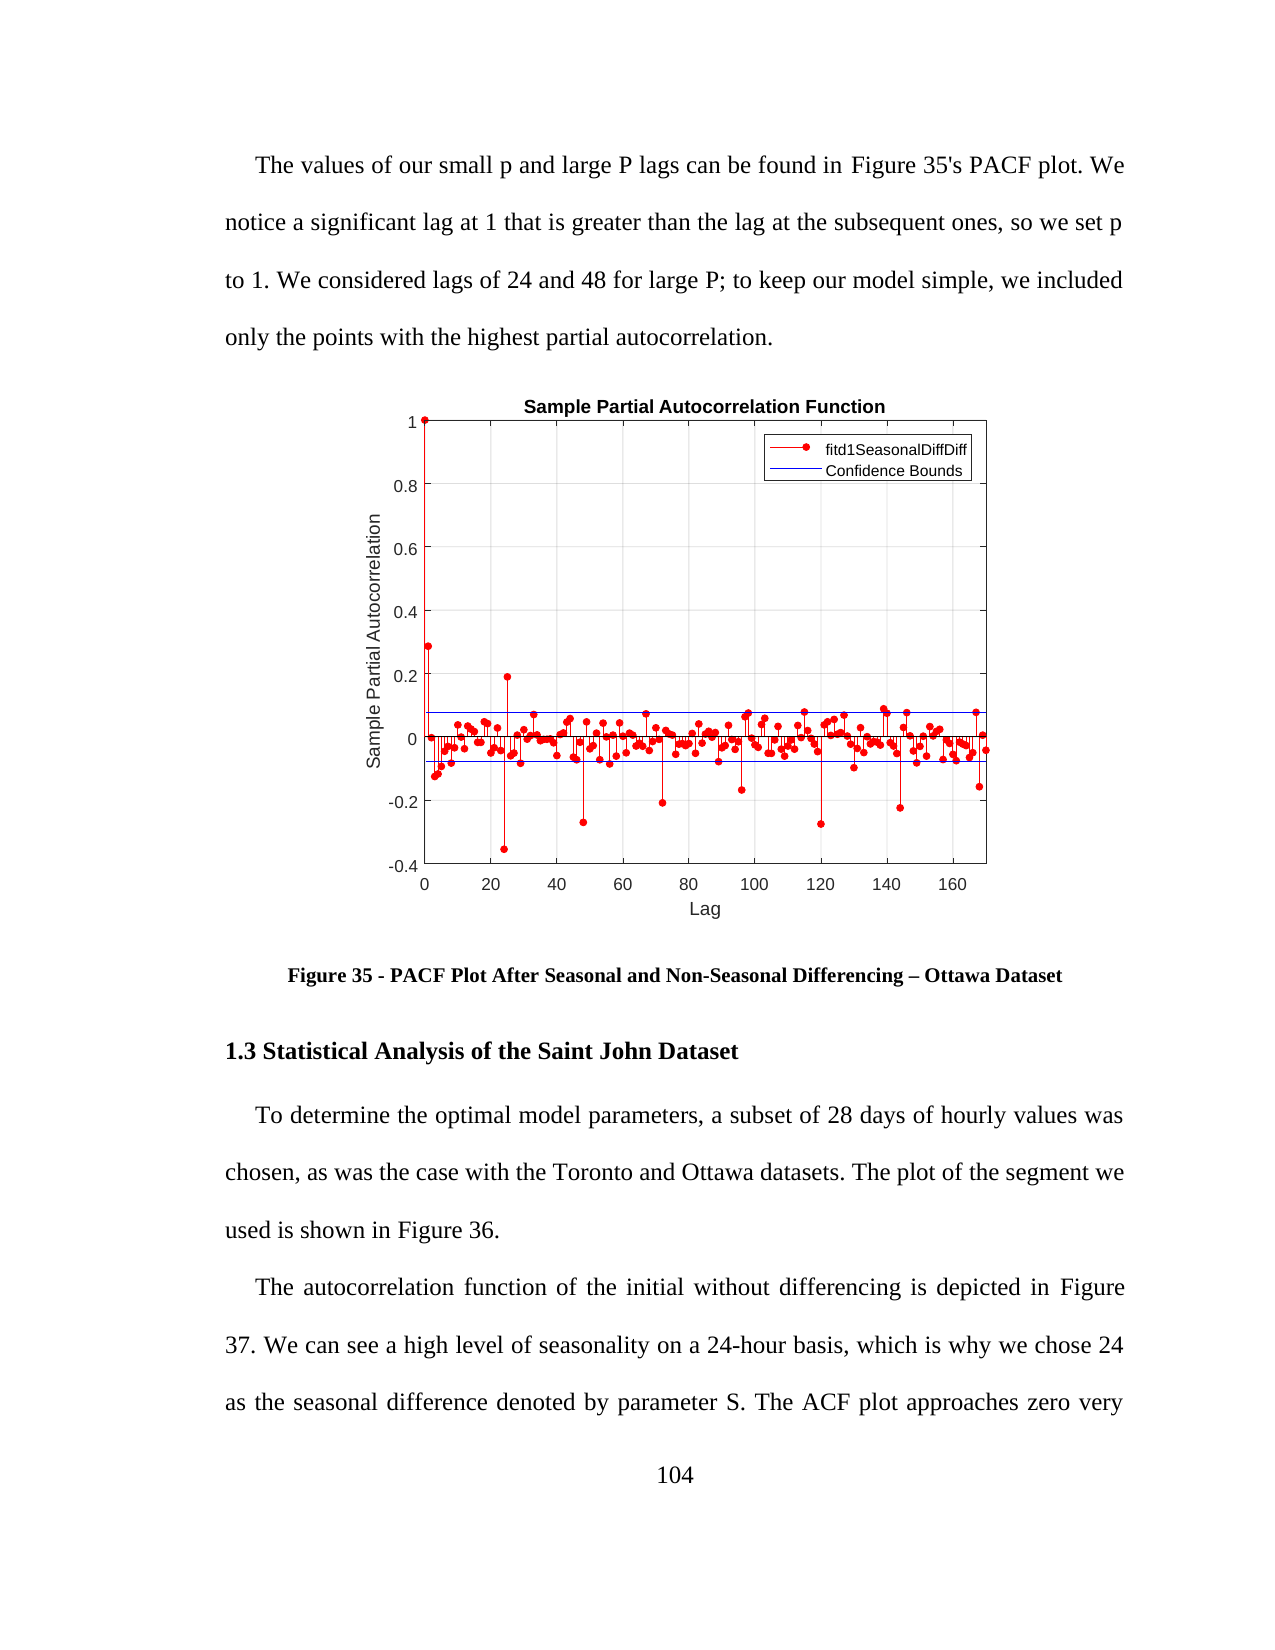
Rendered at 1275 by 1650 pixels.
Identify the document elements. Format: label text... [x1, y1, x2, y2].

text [225, 1272, 1125, 1416]
text To determine the optimal model parameters, a subset of 28 days of hourly values was chosen, as was the case with the Toronto and Ottawa datasets. The plot of the segment we used is shown in Figure 36. [225, 1100, 1125, 1244]
subtitle 1.3 Statistical Analysis of the Saint John Dataset [225, 1036, 1125, 1065]
text The values of our small p and large P lags can be found in Figure 35's PACF plot. We notice a significant lag at 1 that is greater than the lag at the subsequent ones, so we set p to 1. We considered lags of 24 and 48 for large P; to keep our model simple, we included only the points with the highest partial autocorrelation. [225, 150, 1125, 351]
